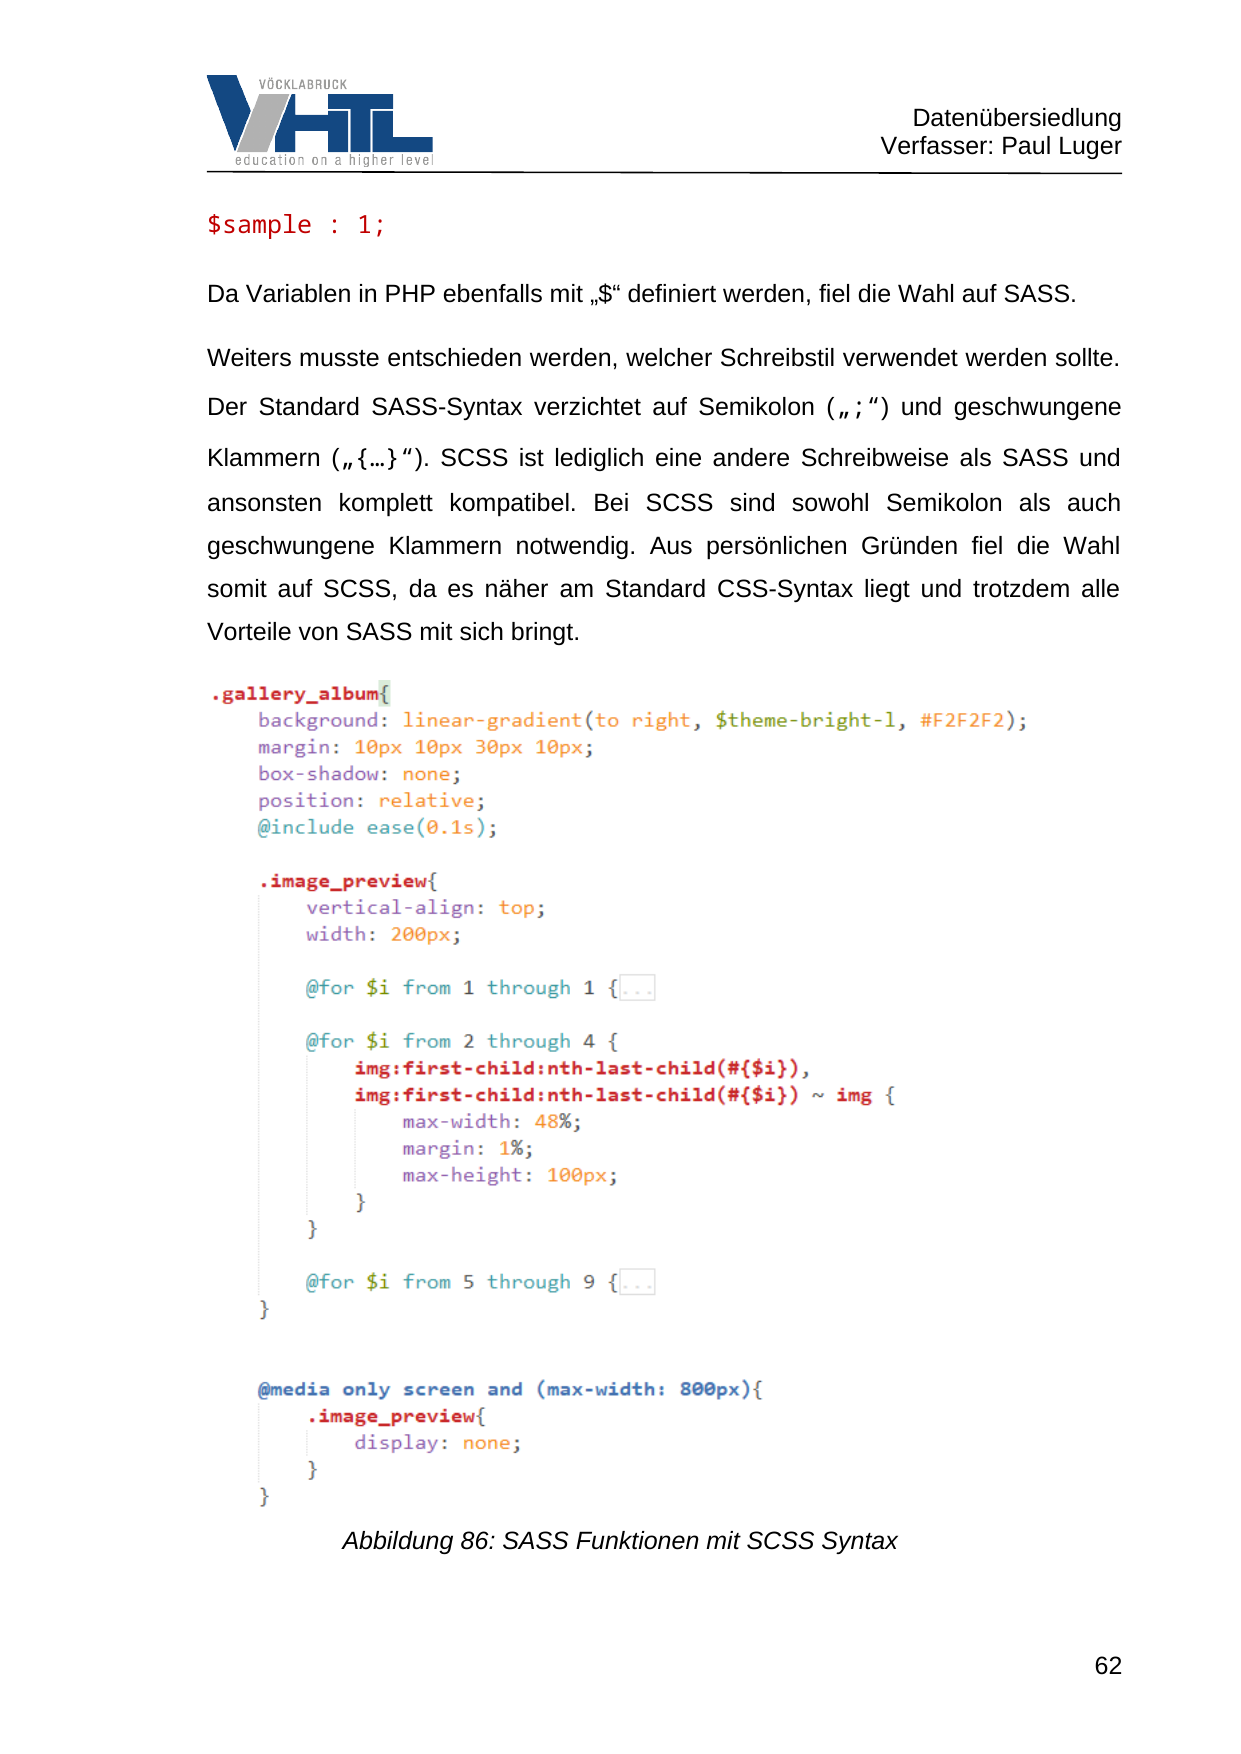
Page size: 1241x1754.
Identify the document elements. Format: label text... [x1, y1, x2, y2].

text $sample : 1; [207, 207, 1122, 241]
text Da Variablen in PHP ebenfalls mit „$“ definiert werden, fiel die Wahl auf SASS. [207, 279, 1122, 307]
picture [206, 75, 433, 167]
picture [206, 680, 1037, 1516]
text Weiters musste entschieden werden, welcher Schreibstil verwendet werden sollte. Der Standard SASS-Syntax verzichtet auf Semikolon („;“) und geschwungene Klammern („{…}“). SCSS ist lediglich eine andere Schreibweise als SASS und ansonsten komplett kompatibel. Bei SCSS sind sowohl Semikolon als auch geschwungene Klammern notwendig. Aus persönlichen Gründen fiel die Wahl somit auf SCSS, da es näher am Standard CSS-Syntax liegt und trotzdem alle Vorteile von SASS mit sich bringt. [207, 343, 1122, 646]
